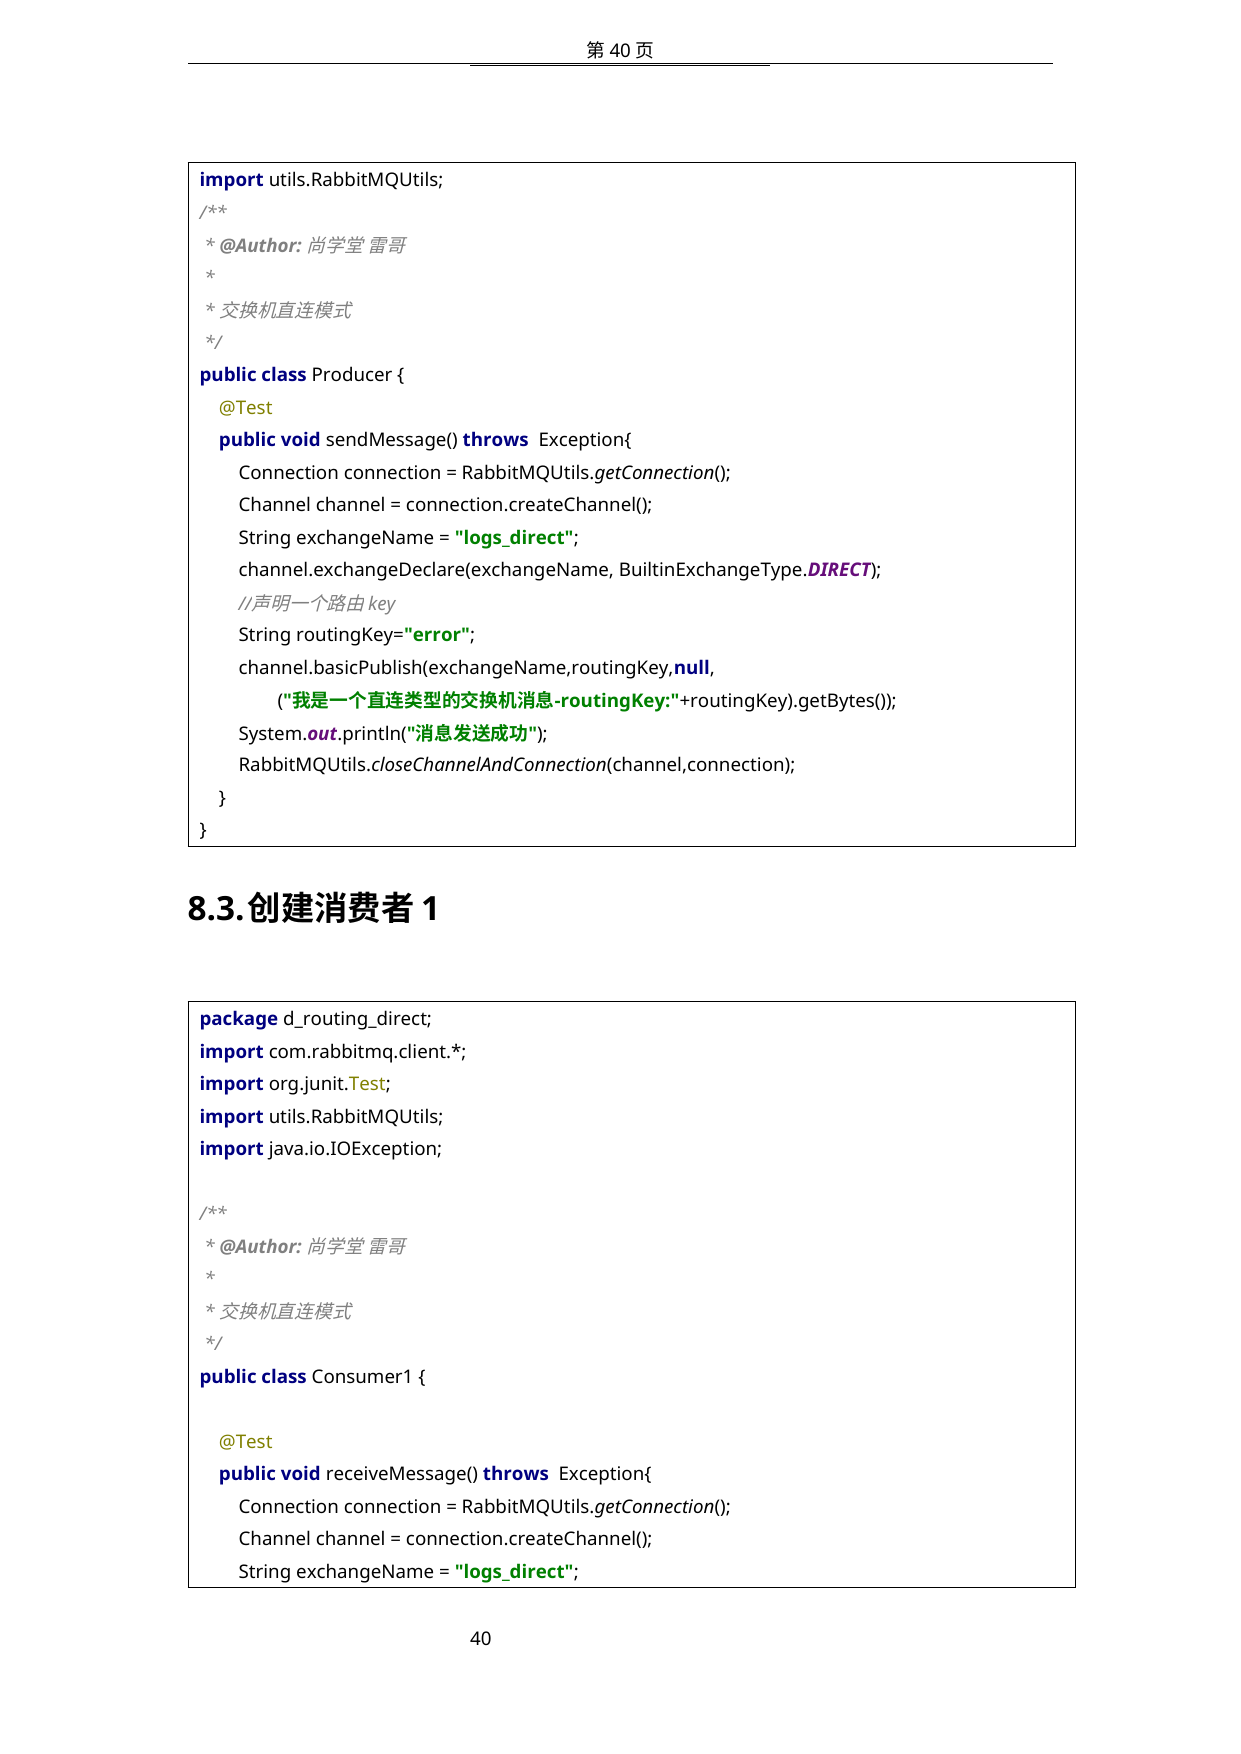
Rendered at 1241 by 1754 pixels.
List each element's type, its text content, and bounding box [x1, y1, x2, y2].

subtitle 创建消费者1 [187, 874, 1053, 939]
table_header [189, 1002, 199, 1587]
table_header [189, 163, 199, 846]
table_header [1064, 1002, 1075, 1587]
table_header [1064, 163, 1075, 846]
